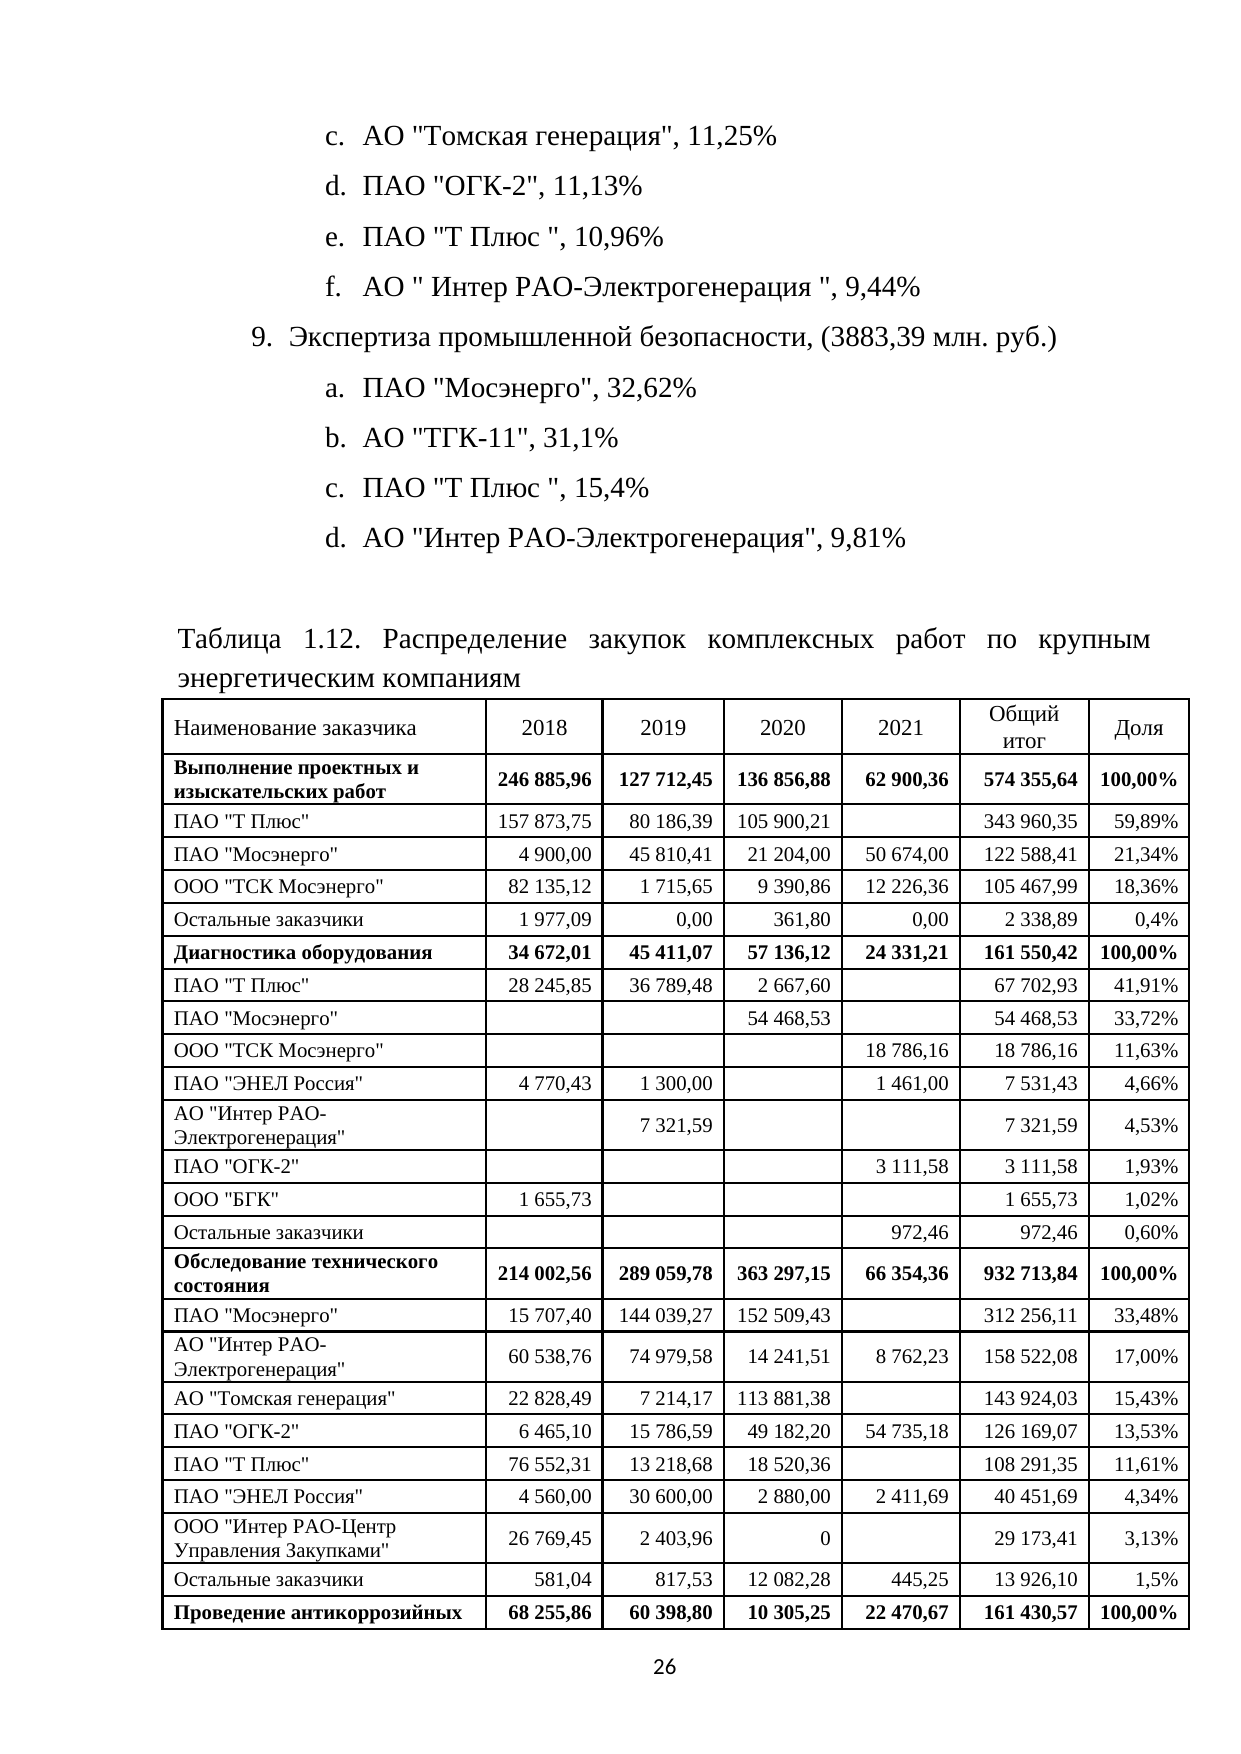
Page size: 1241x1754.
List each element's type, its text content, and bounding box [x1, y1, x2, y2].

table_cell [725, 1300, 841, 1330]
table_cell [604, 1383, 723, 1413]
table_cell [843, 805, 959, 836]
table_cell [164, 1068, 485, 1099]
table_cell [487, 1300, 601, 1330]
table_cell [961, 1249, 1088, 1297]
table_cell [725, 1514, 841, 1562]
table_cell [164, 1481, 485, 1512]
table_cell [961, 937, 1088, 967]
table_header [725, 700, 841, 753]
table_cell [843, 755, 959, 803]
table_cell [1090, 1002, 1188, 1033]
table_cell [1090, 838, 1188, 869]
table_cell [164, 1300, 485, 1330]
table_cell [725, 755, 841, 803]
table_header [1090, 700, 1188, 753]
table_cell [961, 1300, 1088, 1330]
list ПАО "Мосэнерго", 32,62% [325, 370, 1152, 403]
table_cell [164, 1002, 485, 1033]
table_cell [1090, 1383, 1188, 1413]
text Таблица 1.12. Распределение закупок комплексных работ по крупным энергетическим компаниям [177, 621, 1152, 693]
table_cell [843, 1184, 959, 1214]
list Экспертиза промышленной безопасности, (3883,39 млн. руб.) [251, 319, 1152, 353]
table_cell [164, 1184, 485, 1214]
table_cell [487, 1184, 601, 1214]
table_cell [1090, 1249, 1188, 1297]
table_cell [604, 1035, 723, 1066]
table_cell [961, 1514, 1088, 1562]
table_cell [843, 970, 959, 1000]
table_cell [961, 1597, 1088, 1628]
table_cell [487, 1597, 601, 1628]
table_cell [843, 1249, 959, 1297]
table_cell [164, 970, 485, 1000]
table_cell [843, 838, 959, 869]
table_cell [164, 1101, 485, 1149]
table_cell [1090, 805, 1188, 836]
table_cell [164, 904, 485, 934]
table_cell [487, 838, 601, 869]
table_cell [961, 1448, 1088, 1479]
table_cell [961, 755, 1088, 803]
list ПАО "Т Плюс ", 15,4% [325, 470, 1152, 504]
list АО " Интер РАО-Электрогенерация ", 9,44% [325, 269, 1152, 303]
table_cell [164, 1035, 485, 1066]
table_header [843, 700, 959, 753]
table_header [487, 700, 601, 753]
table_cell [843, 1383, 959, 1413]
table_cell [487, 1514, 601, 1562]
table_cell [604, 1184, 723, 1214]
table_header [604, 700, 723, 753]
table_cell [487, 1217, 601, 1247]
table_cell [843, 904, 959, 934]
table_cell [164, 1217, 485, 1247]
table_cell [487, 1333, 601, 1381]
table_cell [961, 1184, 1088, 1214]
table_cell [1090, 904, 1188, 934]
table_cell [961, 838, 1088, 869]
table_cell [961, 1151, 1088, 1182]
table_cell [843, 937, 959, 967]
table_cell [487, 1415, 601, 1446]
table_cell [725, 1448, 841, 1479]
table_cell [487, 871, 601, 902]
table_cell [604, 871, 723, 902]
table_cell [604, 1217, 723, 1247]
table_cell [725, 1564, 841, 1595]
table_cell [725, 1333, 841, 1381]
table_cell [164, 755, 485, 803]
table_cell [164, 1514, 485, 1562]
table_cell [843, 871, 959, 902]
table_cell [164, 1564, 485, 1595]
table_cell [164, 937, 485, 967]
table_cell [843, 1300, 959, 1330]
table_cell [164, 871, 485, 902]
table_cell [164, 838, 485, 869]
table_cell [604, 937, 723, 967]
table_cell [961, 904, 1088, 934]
list ПАО "ОГК-2", 11,13% [325, 168, 1152, 202]
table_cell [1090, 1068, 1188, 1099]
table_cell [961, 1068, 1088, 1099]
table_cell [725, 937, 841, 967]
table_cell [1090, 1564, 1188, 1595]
list АО "Томская генерация", 11,25% [325, 118, 1152, 152]
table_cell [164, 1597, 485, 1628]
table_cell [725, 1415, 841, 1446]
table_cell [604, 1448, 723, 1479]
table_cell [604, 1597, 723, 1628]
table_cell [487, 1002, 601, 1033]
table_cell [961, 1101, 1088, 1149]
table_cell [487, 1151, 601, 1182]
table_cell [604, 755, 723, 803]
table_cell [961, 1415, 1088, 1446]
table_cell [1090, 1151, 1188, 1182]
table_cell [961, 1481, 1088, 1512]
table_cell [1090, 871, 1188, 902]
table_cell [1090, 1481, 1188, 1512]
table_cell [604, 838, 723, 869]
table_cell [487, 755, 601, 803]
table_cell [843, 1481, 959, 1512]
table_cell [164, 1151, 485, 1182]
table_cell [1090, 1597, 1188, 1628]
list ПАО "Т Плюс ", 10,96% [325, 219, 1152, 252]
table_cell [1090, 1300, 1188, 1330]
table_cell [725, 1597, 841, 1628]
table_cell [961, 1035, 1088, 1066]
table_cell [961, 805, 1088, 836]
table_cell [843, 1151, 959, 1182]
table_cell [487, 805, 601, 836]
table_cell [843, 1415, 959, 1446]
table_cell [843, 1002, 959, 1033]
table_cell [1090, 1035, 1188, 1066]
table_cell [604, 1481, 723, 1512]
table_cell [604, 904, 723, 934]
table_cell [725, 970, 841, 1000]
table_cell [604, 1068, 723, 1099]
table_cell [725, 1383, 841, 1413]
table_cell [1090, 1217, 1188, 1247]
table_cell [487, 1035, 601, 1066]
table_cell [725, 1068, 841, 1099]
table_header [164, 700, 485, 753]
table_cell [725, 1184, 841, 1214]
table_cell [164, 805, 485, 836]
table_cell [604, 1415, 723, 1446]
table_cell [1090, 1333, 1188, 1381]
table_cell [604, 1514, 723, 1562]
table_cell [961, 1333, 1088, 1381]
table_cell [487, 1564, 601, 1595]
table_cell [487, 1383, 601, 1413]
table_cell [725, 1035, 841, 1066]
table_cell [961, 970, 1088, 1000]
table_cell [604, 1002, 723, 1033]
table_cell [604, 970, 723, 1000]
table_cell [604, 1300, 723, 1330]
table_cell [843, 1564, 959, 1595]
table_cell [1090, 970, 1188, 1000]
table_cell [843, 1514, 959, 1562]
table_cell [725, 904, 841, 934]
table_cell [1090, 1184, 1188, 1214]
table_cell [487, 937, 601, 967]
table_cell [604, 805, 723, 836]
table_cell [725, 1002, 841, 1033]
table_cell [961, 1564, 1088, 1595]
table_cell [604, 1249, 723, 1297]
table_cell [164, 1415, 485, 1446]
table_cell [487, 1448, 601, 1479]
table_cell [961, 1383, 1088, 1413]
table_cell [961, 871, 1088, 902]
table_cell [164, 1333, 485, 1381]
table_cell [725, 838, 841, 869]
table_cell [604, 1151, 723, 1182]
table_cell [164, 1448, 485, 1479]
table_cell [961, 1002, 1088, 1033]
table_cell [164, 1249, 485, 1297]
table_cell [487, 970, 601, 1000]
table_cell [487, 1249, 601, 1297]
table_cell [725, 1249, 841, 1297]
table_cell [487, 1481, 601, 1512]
list АО "ТГК-11", 31,1% [325, 420, 1152, 453]
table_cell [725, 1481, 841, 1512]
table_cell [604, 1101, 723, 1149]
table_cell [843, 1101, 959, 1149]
list АО "Интер РАО-Электрогенерация", 9,81% [325, 521, 1152, 554]
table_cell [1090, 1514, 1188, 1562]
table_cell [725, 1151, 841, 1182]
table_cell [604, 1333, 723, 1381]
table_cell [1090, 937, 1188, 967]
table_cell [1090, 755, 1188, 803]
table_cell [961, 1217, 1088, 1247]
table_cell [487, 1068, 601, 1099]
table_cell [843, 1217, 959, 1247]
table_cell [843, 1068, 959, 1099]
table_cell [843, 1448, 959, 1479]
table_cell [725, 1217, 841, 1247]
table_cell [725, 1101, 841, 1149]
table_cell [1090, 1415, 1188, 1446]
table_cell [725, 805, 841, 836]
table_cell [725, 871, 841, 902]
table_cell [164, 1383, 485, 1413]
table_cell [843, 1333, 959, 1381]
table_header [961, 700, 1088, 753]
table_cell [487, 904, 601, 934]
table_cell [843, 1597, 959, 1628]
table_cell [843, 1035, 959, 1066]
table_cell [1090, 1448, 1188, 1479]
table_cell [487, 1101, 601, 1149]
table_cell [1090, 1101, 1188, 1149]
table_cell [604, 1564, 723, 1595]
